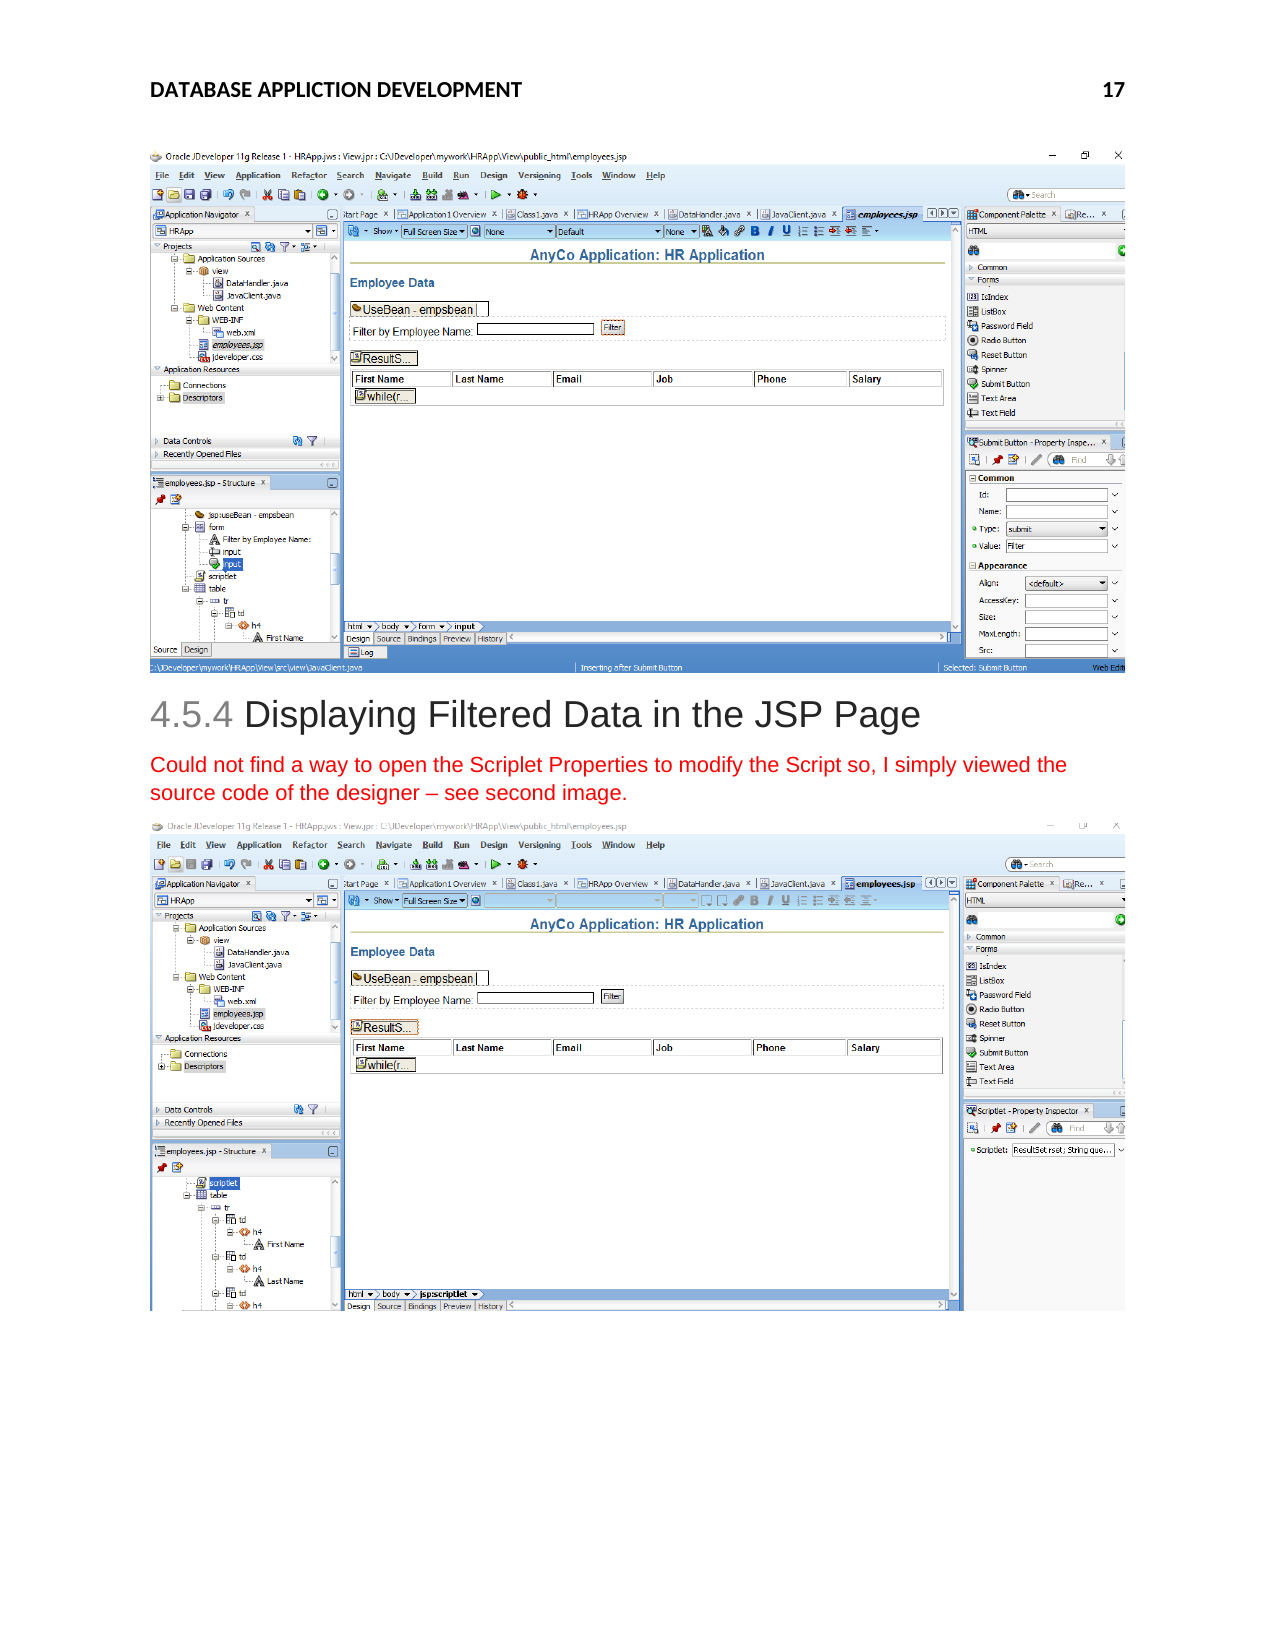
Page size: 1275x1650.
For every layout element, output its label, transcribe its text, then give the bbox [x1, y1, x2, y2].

picture [150, 823, 1125, 1311]
picture [150, 150, 1125, 673]
text Could not find a way to open the Scriplet Properties to modify the Script so, I simply viewed the source code of the designer – see second image. [150, 752, 1125, 805]
subtitle 4.5.4 Displaying Filtered Data in the JSP Page [150, 692, 1125, 735]
